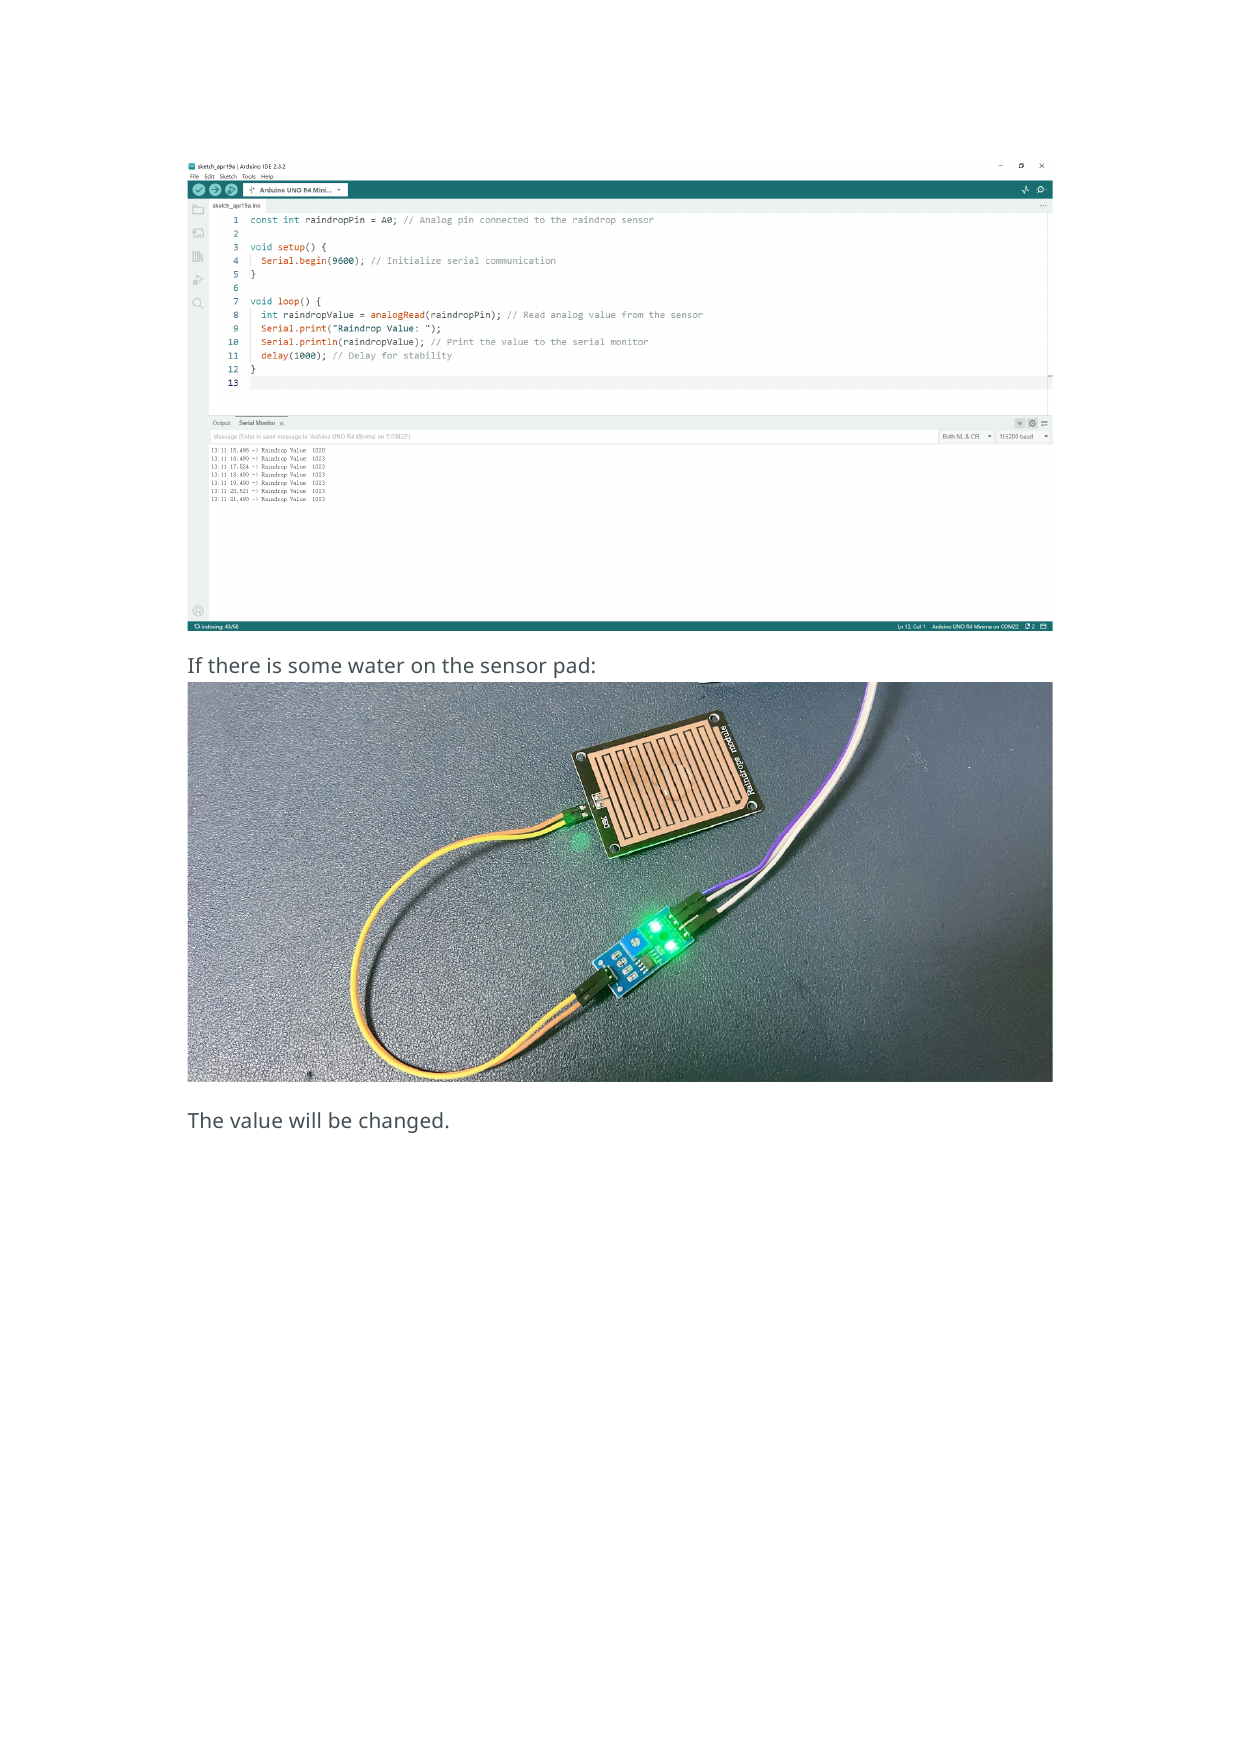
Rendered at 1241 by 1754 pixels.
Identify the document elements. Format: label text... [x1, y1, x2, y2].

picture [187, 162, 1053, 631]
text If there is some water on the sensor pad: [187, 649, 1053, 682]
text The value will be changed. [187, 1082, 1053, 1137]
picture [187, 682, 1053, 1082]
